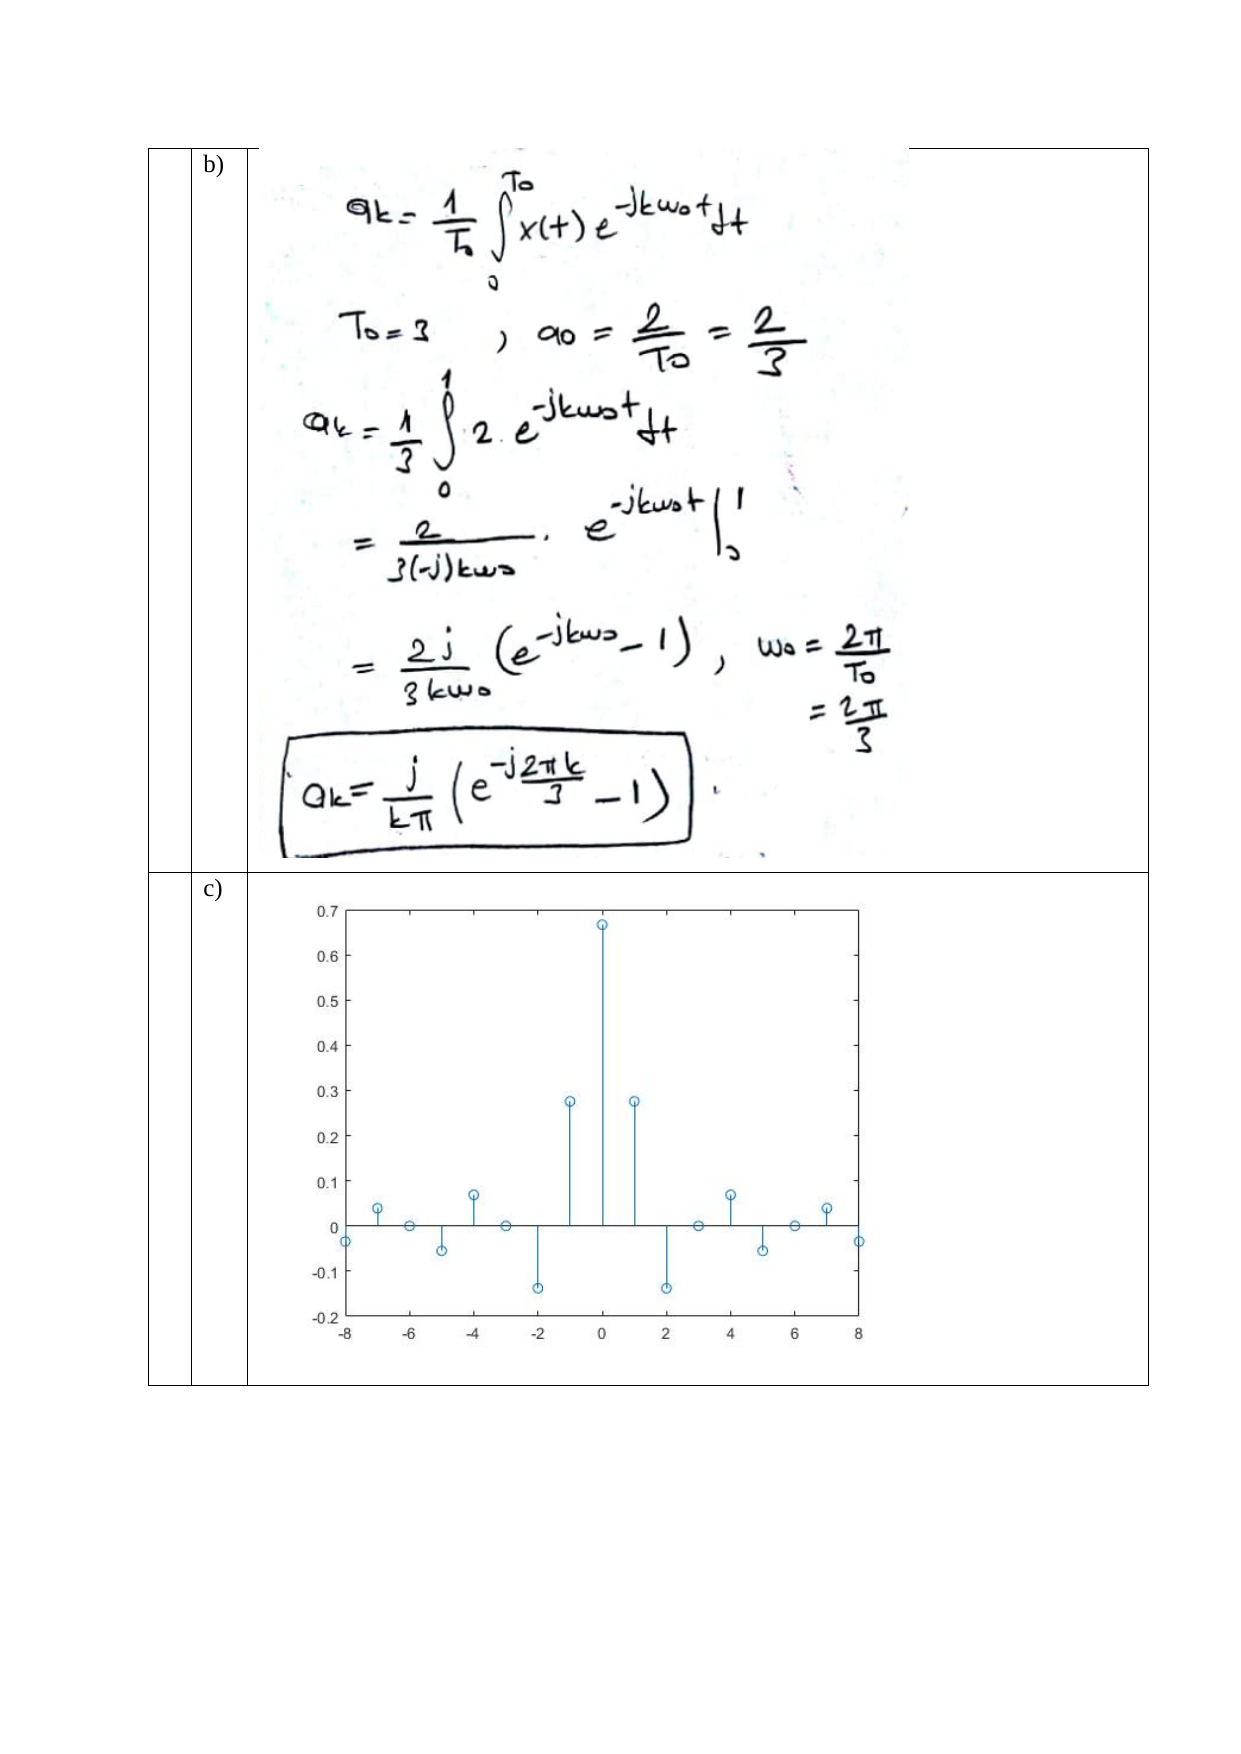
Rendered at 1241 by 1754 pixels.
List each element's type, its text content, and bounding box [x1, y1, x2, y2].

picture [259, 148, 910, 858]
table_cell [149, 873, 191, 1384]
table_cell [149, 149, 191, 872]
picture [259, 873, 922, 1371]
table_cell b) [192, 149, 247, 872]
table_cell [248, 873, 1148, 1384]
table_cell [248, 149, 1148, 872]
table_cell c) [192, 873, 247, 1384]
